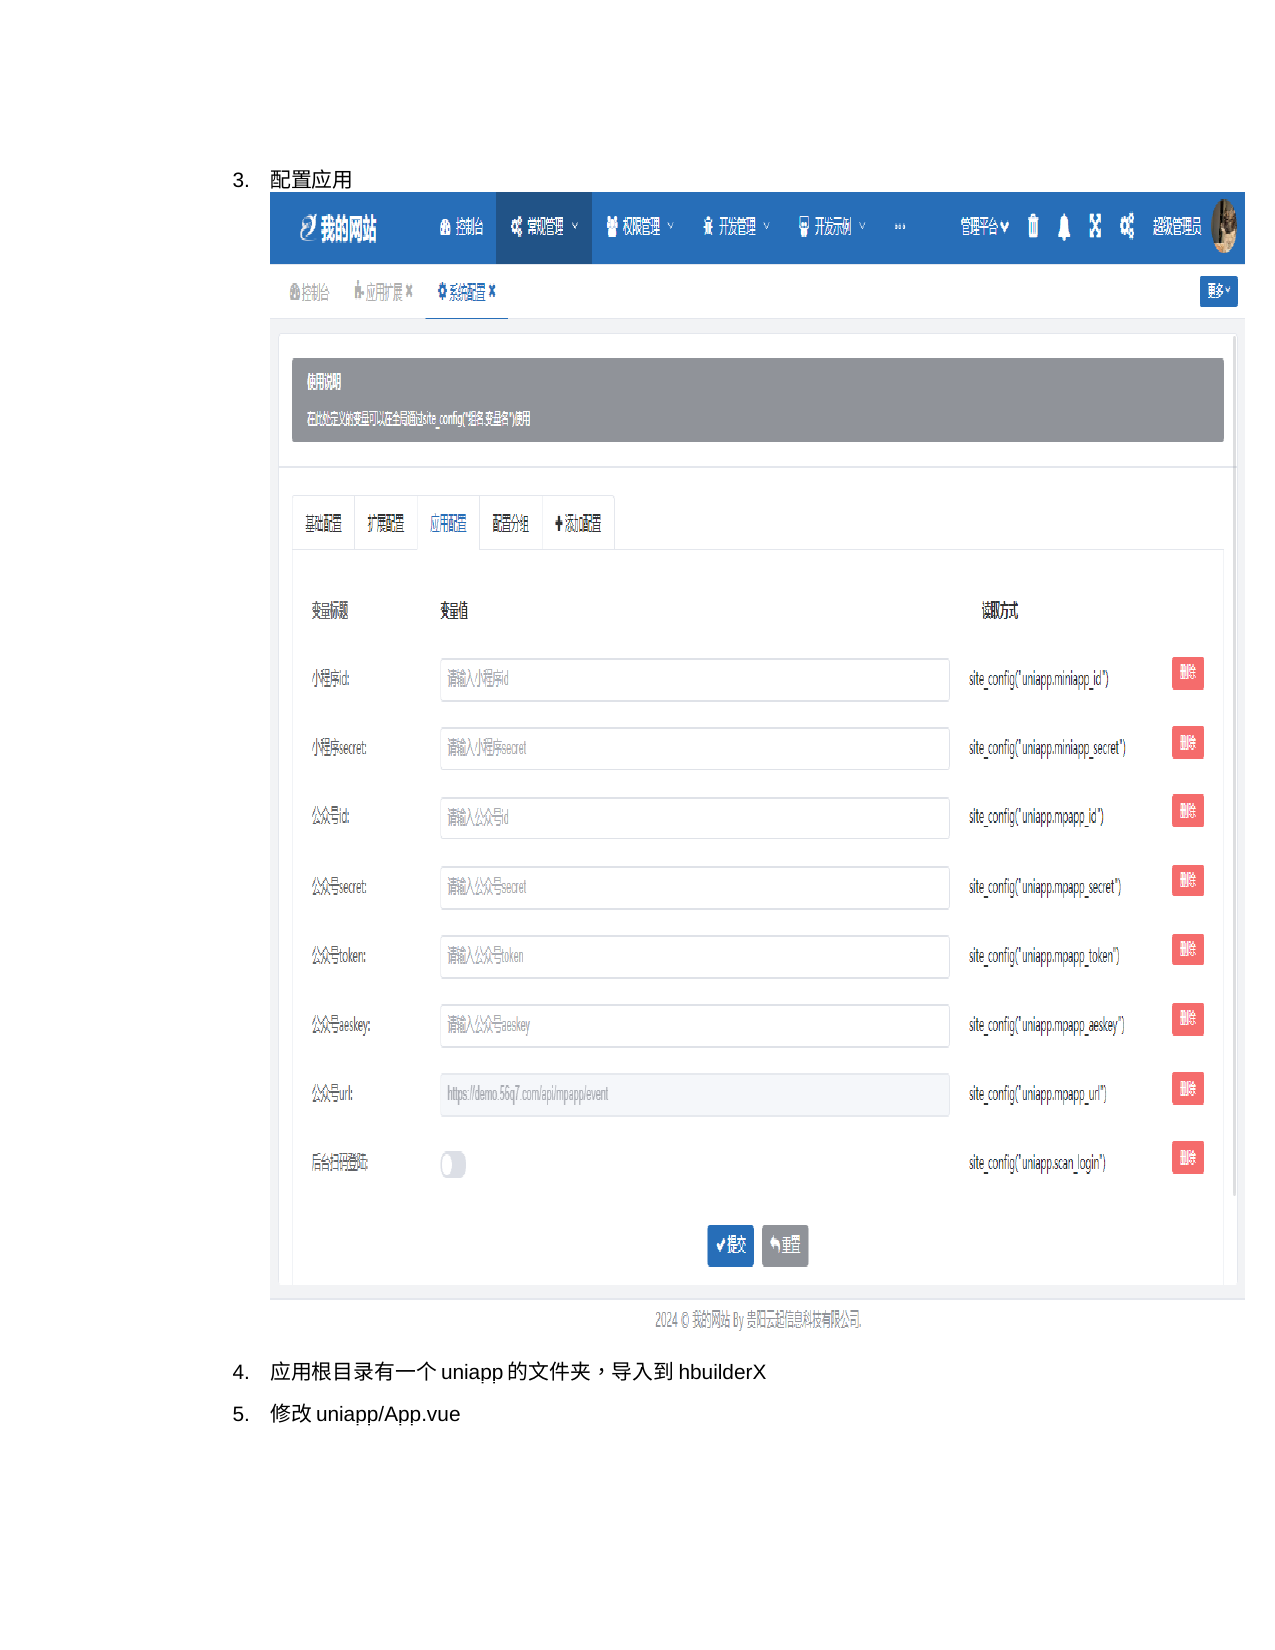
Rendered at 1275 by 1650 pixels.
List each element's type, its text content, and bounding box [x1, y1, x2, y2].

picture [270, 192, 1245, 1342]
list 修改uniapp/App.vue [232, 1384, 1125, 1426]
list 应用根目录有一个uniapp的文件夹，导入到hbuilderX [232, 1342, 1125, 1384]
